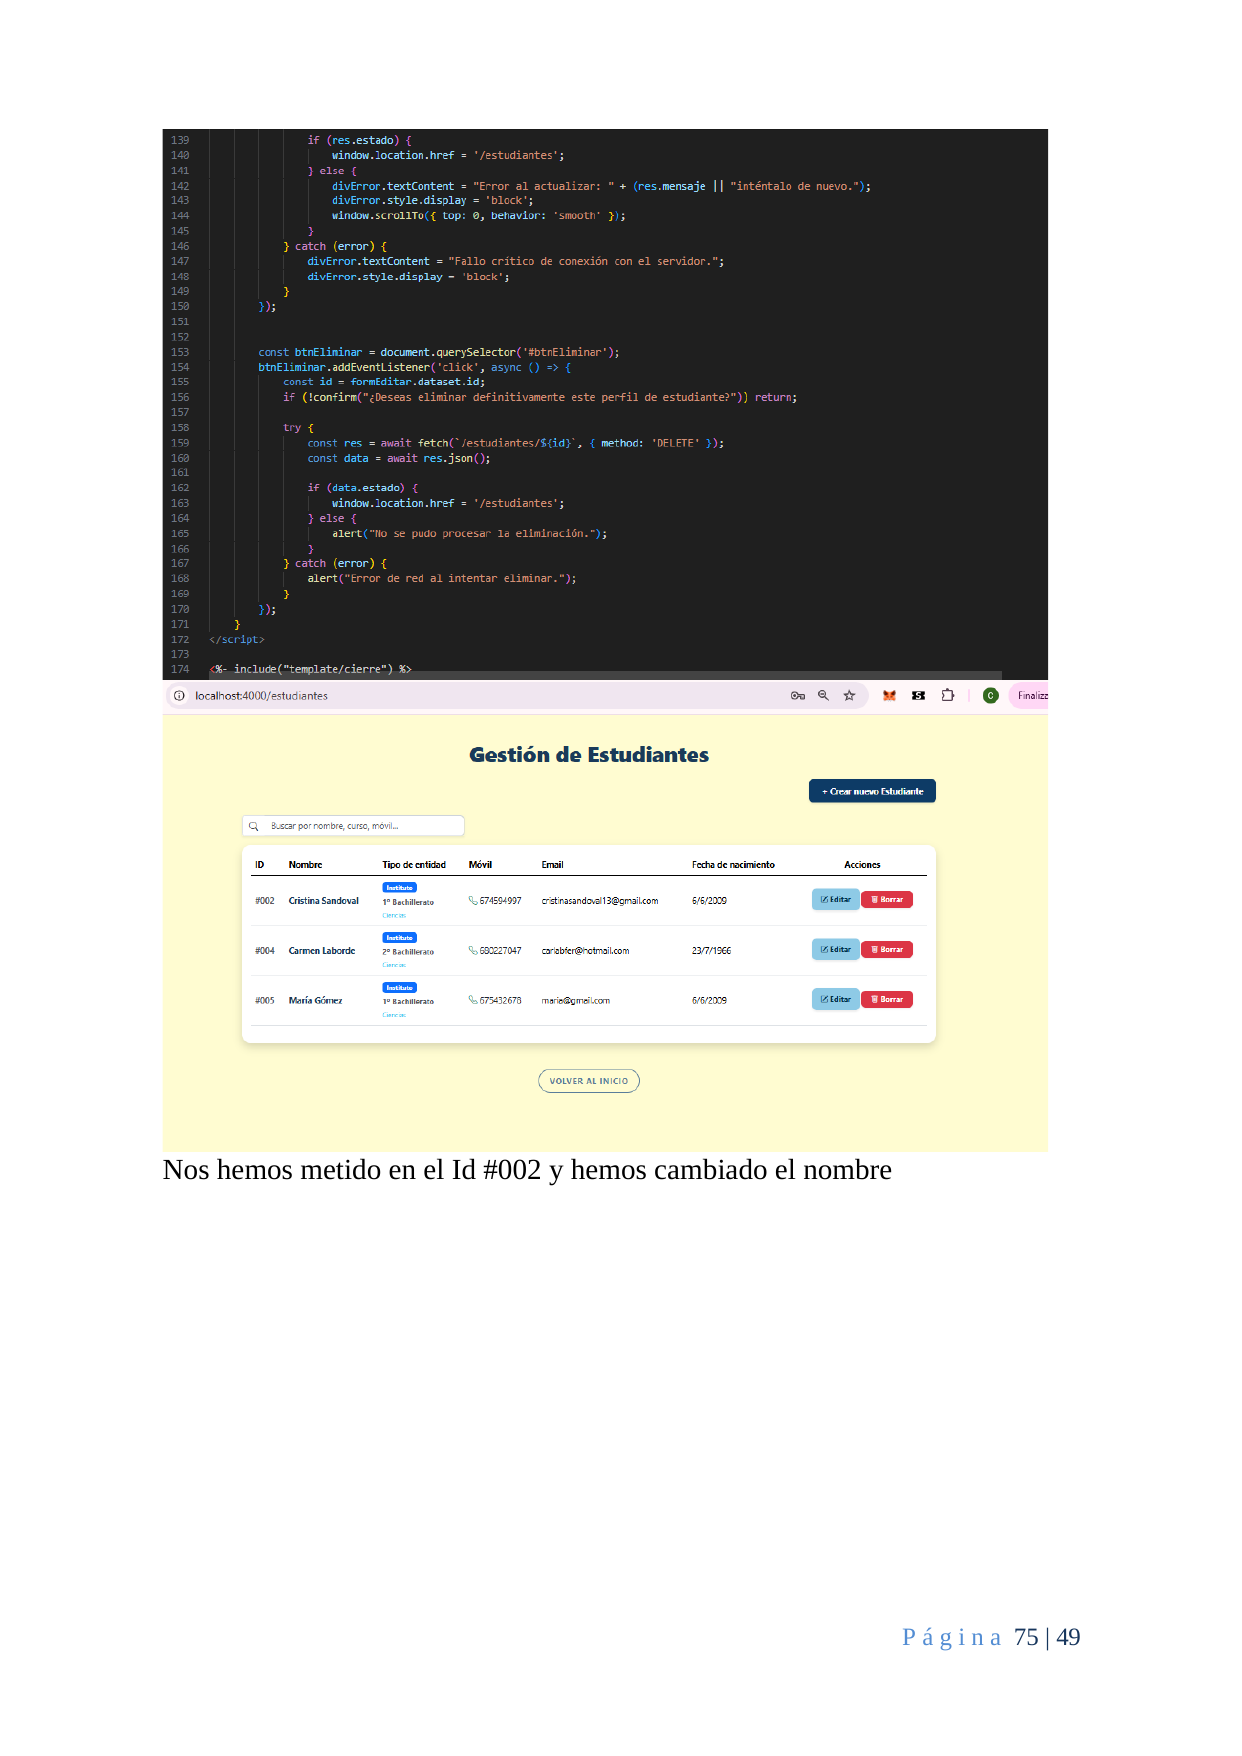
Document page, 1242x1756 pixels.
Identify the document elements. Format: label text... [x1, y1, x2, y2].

text Nos hemos metido en el Id #002 y hemos cambiado el nombre [162, 1152, 1138, 1185]
picture [162, 129, 1049, 1152]
